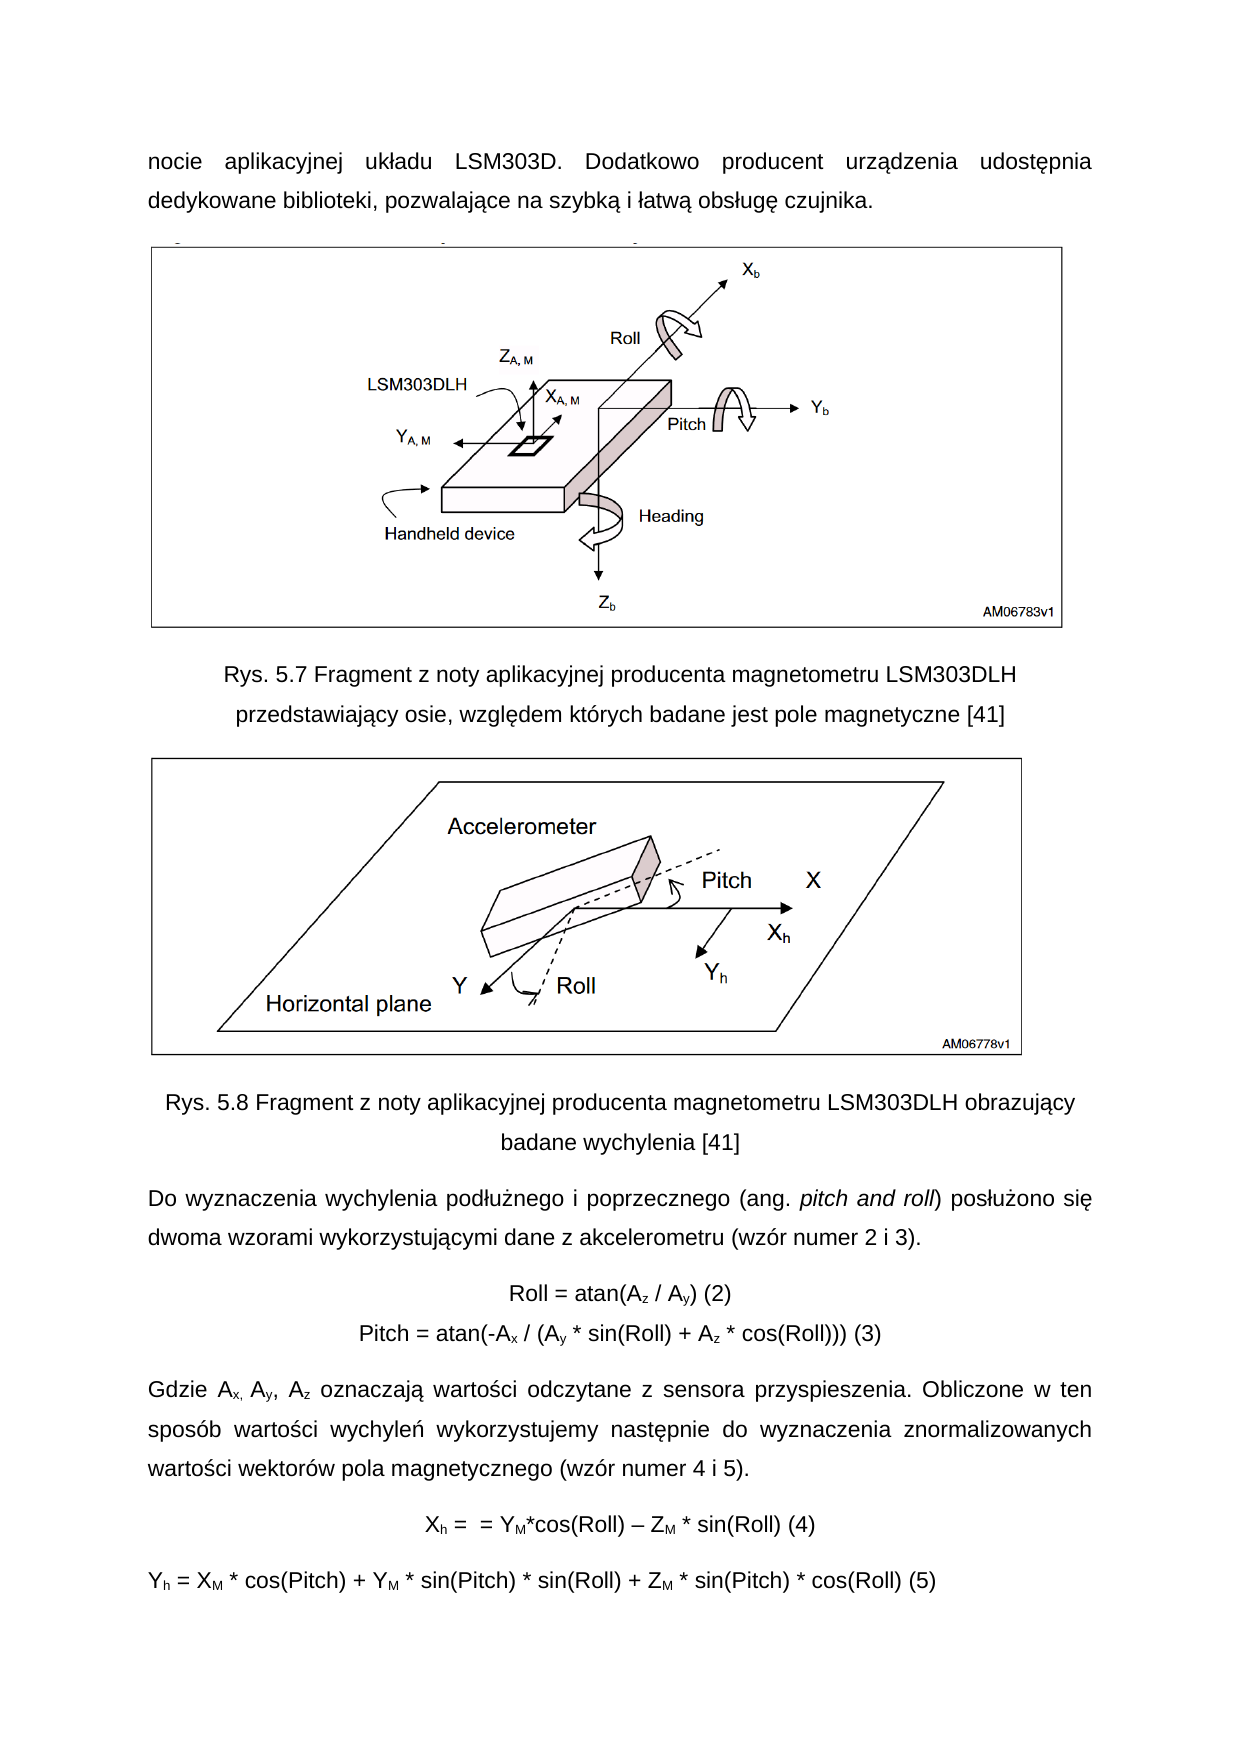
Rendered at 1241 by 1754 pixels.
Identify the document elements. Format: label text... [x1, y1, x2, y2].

text Xh = = YM*cos(Roll) – ZM * sin(Roll) (4) [148, 1511, 1093, 1537]
picture [147, 243, 1065, 631]
text Roll = atan(Az / Ay) (2) Pitch = atan(-Ax / (Ay * sin(Roll) + Az * cos(Roll))) (3) [148, 1280, 1093, 1346]
text Rys. 5.7 Fragment z noty aplikacyjnej producenta magnetometru LSM303DLH przedstawiający osie, względem których badane jest pole magnetyczne [148, 661, 1093, 727]
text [148, 148, 1093, 213]
text Do wyznaczenia wychylenia podłużnego i poprzecznego (ang. pitch and roll) posłużono się dwoma wzorami wykorzystującymi dane z akcelerometru (wzór numer 2 i 3). [148, 1185, 1093, 1251]
text Yh = XM * cos(Pitch) + YM * sin(Pitch) * sin(Roll) + ZM * sin(Pitch) * cos(Roll) (5) [148, 1567, 1093, 1594]
text Rys. 5.8 Fragment z noty aplikacyjnej producenta magnetometru LSM303DLH obrazujący badane wychylenia [41] [148, 1089, 1093, 1155]
picture [147, 757, 1027, 1059]
text Gdzie Ax, Ay, Az oznaczają wartości odczytane z sensora przyspieszenia. Obliczone w ten sposób wartości wychyleń wykorzystujemy następnie do wyznaczenia znormalizowanych wartości wektorów pola magnetycznego (wzór numer 4 i 5). [148, 1376, 1093, 1481]
